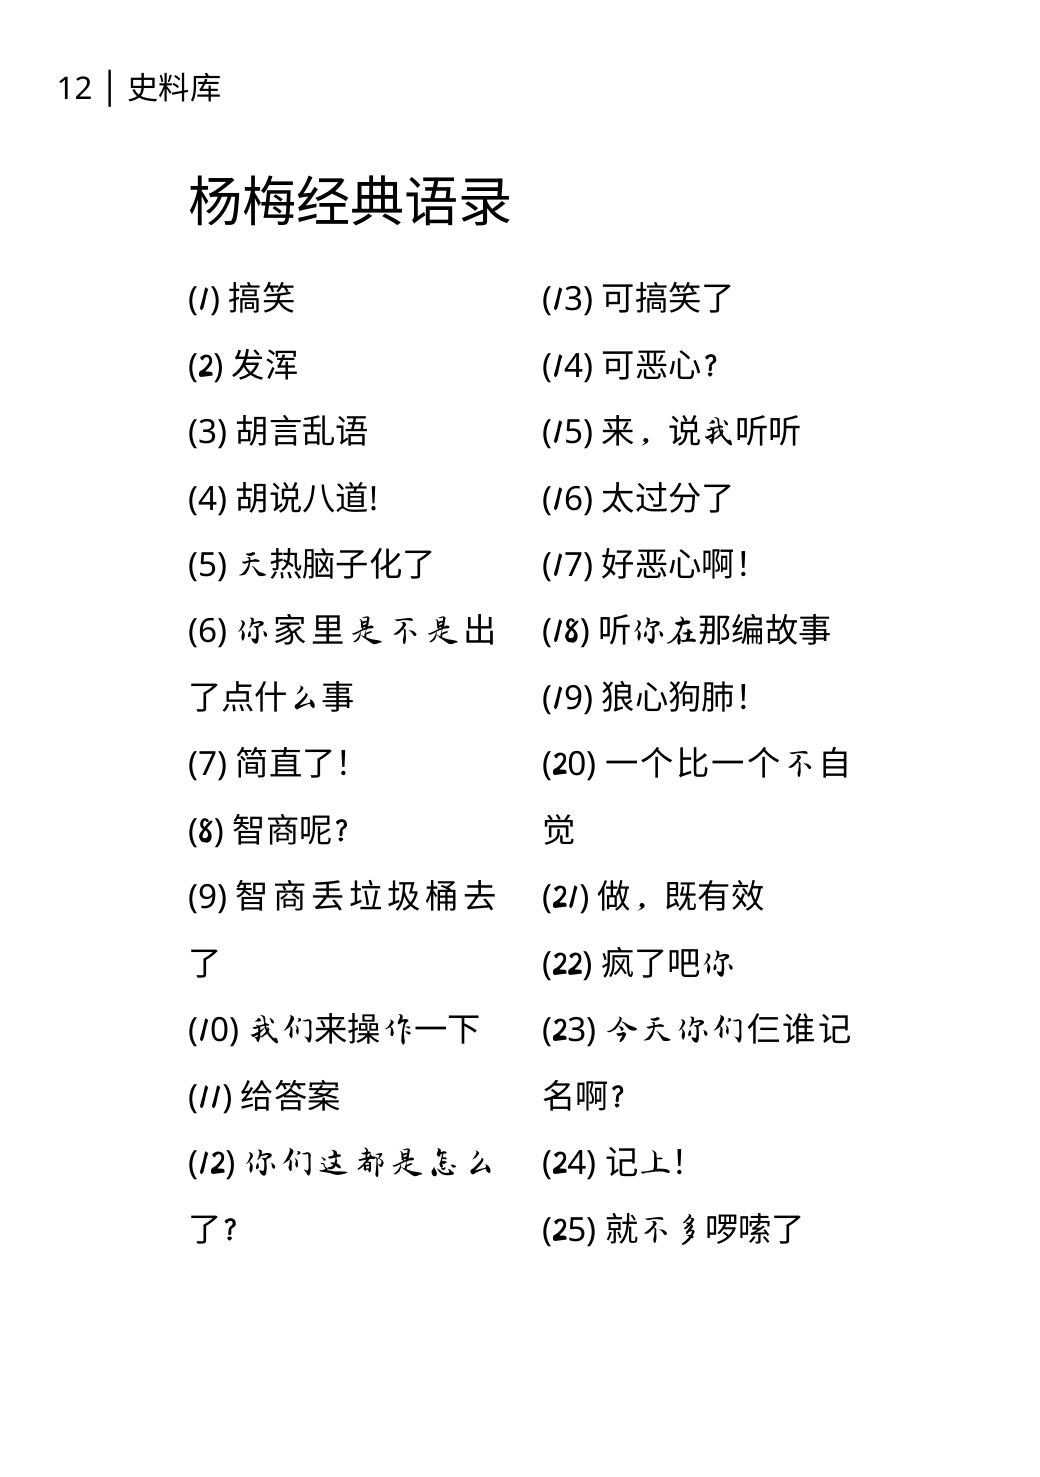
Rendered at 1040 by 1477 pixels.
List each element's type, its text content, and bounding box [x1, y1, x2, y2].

list 来，说我听听 [542, 399, 852, 466]
list 听你在那编故事 [542, 599, 852, 665]
list 一个比一个不自觉 [542, 732, 852, 864]
list 狼心狗肺！ [542, 665, 852, 732]
list 搞笑 [188, 266, 497, 333]
list 胡说八道! [188, 466, 497, 532]
list 可搞笑了 [542, 266, 852, 333]
list 智商呢？ [188, 798, 497, 864]
list 今天你们仨谁记名啊？ [542, 997, 852, 1130]
list 发浑 [188, 333, 497, 399]
list 你家里是不是出了点什么事 [188, 599, 497, 732]
list 智商丢垃圾桶去了 [188, 864, 497, 997]
list 给答案 [188, 1064, 497, 1130]
list 可恶心？ [542, 333, 852, 399]
list 做，既有效 [542, 864, 852, 931]
list 我们来操作一下 [188, 997, 497, 1064]
list 胡言乱语 [188, 399, 497, 466]
list 疯了吧你 [542, 931, 852, 997]
list 记上！ [542, 1130, 852, 1197]
text 杨梅经典语录 [188, 166, 852, 233]
list 天热脑子化了 [188, 532, 497, 599]
list 你们这都是怎么了？ [188, 1130, 497, 1263]
list 就不多啰嗦了 [542, 1197, 852, 1263]
list 简直了！ [188, 732, 497, 798]
list 太过分了 [542, 466, 852, 532]
list 好恶心啊！ [542, 532, 852, 599]
